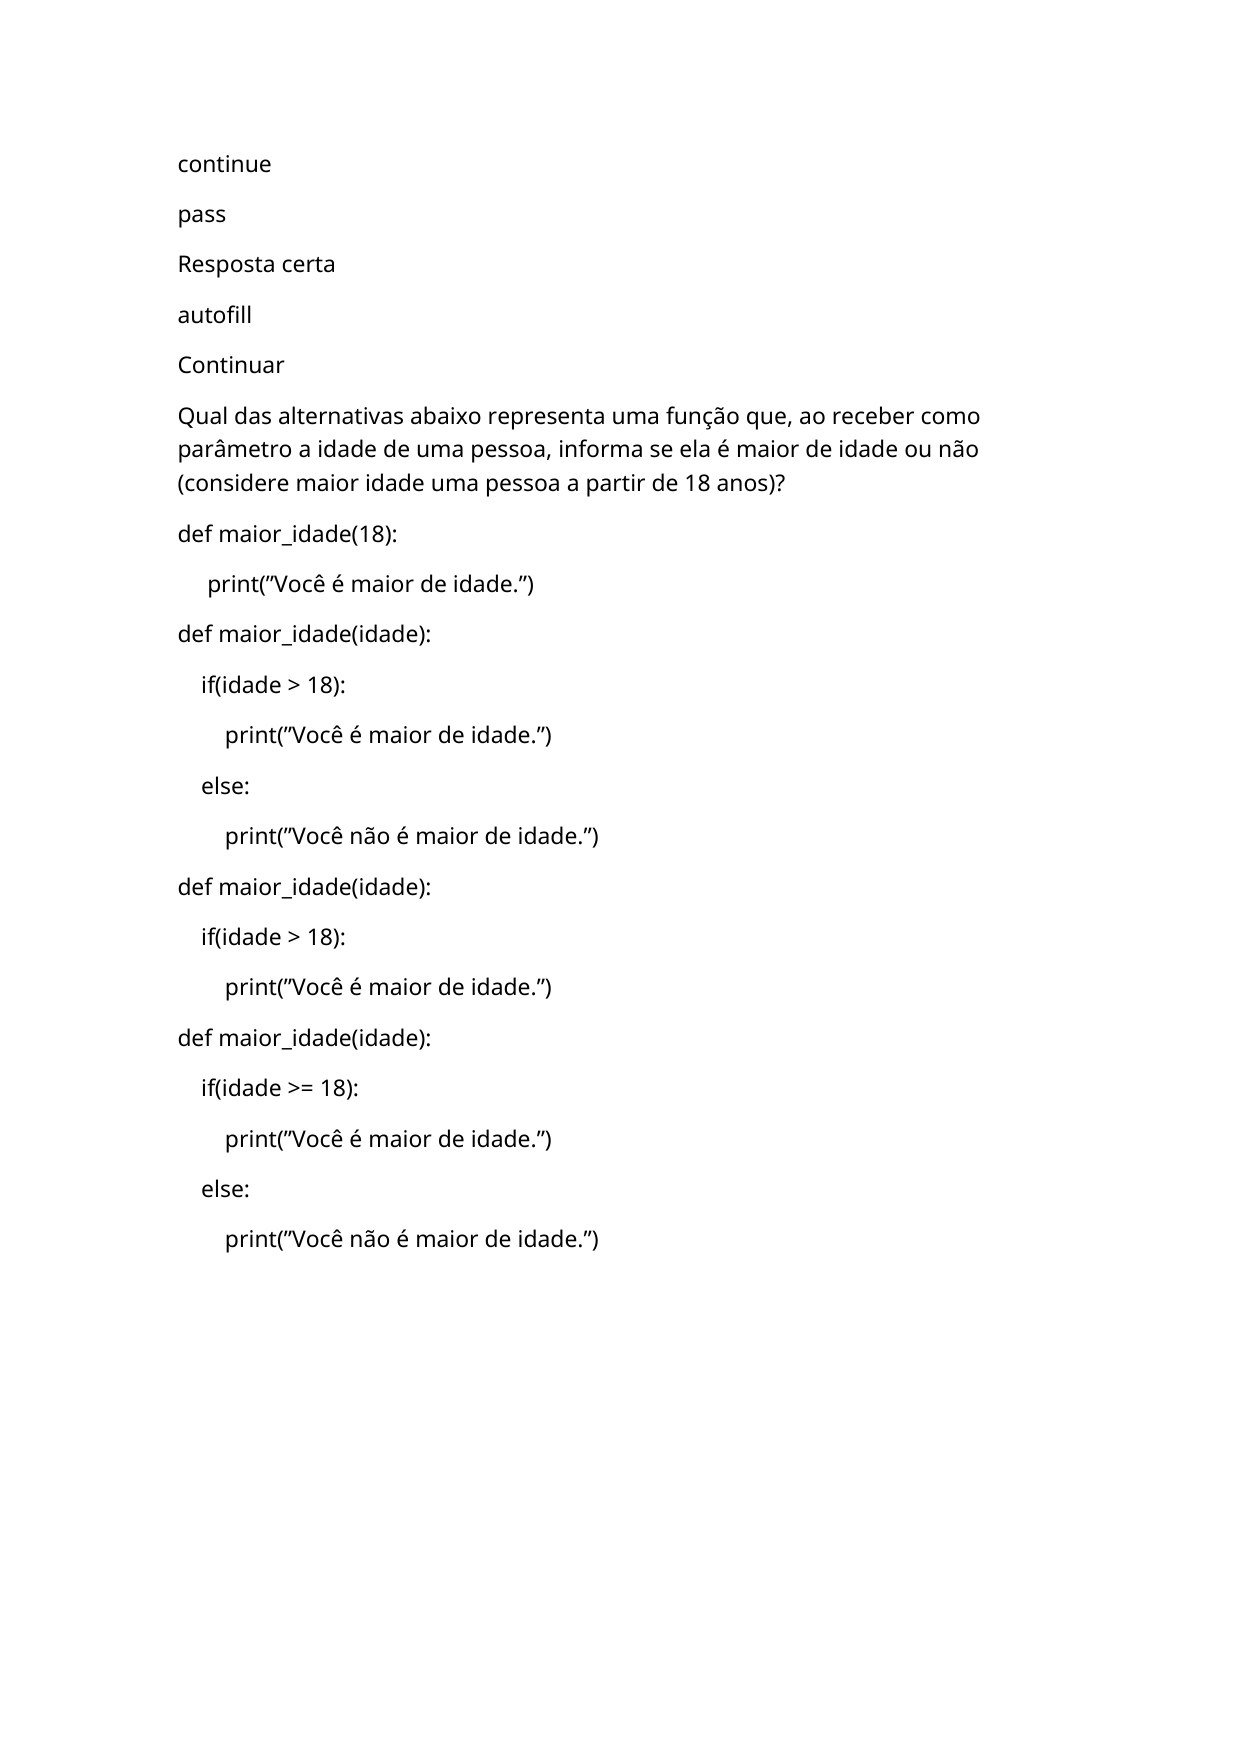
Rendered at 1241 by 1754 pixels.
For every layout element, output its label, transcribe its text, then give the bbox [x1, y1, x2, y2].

text print(”Você é maior de idade.”) [177, 568, 1063, 599]
text Resposta certa [177, 248, 1063, 280]
text if(idade >= 18): [177, 1072, 1063, 1103]
text def maior_idade(idade): [177, 618, 1063, 650]
text continue [177, 148, 1063, 179]
text pass [177, 198, 1063, 229]
text print(”Você não é maior de idade.”) [177, 820, 1063, 851]
text print(”Você é maior de idade.”) [177, 971, 1063, 1003]
text autofill [177, 299, 1063, 330]
text print(”Você é maior de idade.”) [177, 1123, 1063, 1154]
text def maior_idade(18): [177, 518, 1063, 549]
text Qual das alternativas abaixo representa uma função que, ao receber como parâmetro a idade de uma pessoa, informa se ela é maior de idade ou não (considere maior idade uma pessoa a partir de 18 anos)? [177, 400, 1063, 498]
text else: [177, 770, 1063, 801]
text Continuar [177, 349, 1063, 381]
text else: [177, 1173, 1063, 1204]
text if(idade > 18): [177, 669, 1063, 700]
text print(”Você não é maior de idade.”) [177, 1223, 1063, 1255]
text def maior_idade(idade): [177, 1022, 1063, 1053]
text if(idade > 18): [177, 921, 1063, 952]
text print(”Você é maior de idade.”) [177, 719, 1063, 751]
text def maior_idade(idade): [177, 871, 1063, 902]
